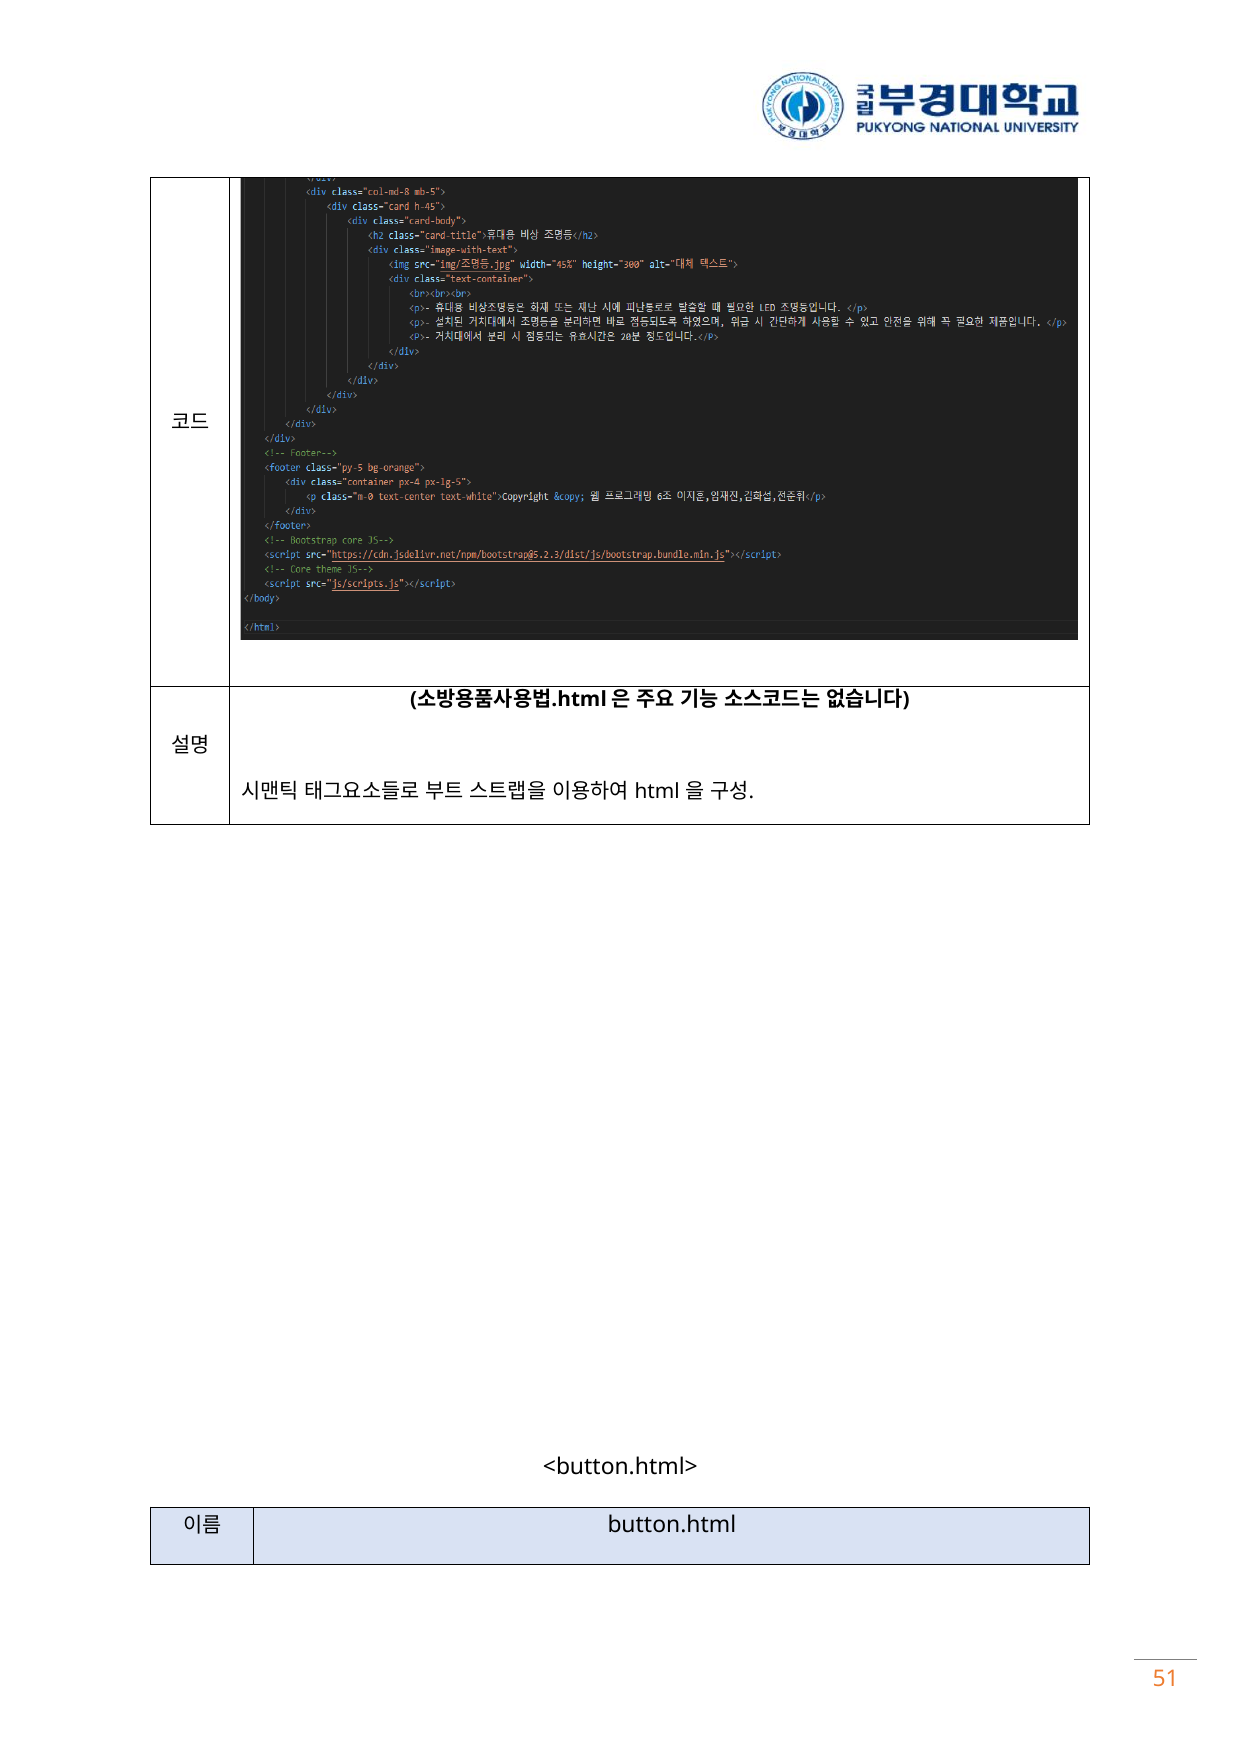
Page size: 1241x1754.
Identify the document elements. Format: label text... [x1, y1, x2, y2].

picture [240, 178, 1078, 640]
text <button.html> [150, 1450, 1090, 1481]
table_header button.html [254, 1508, 1089, 1564]
table_header 이름 [151, 1508, 253, 1564]
table_cell [230, 178, 1089, 686]
table_cell 설명 [151, 687, 229, 824]
picture [753, 60, 1091, 151]
table_cell (소방용품사용법.html은 주요 기능 소스코드는 없습니다) 시맨틱 태그요소들로 부트 스트랩을 이용하여 html 을 구성. [230, 687, 1089, 824]
table_cell 코드 [151, 178, 229, 686]
